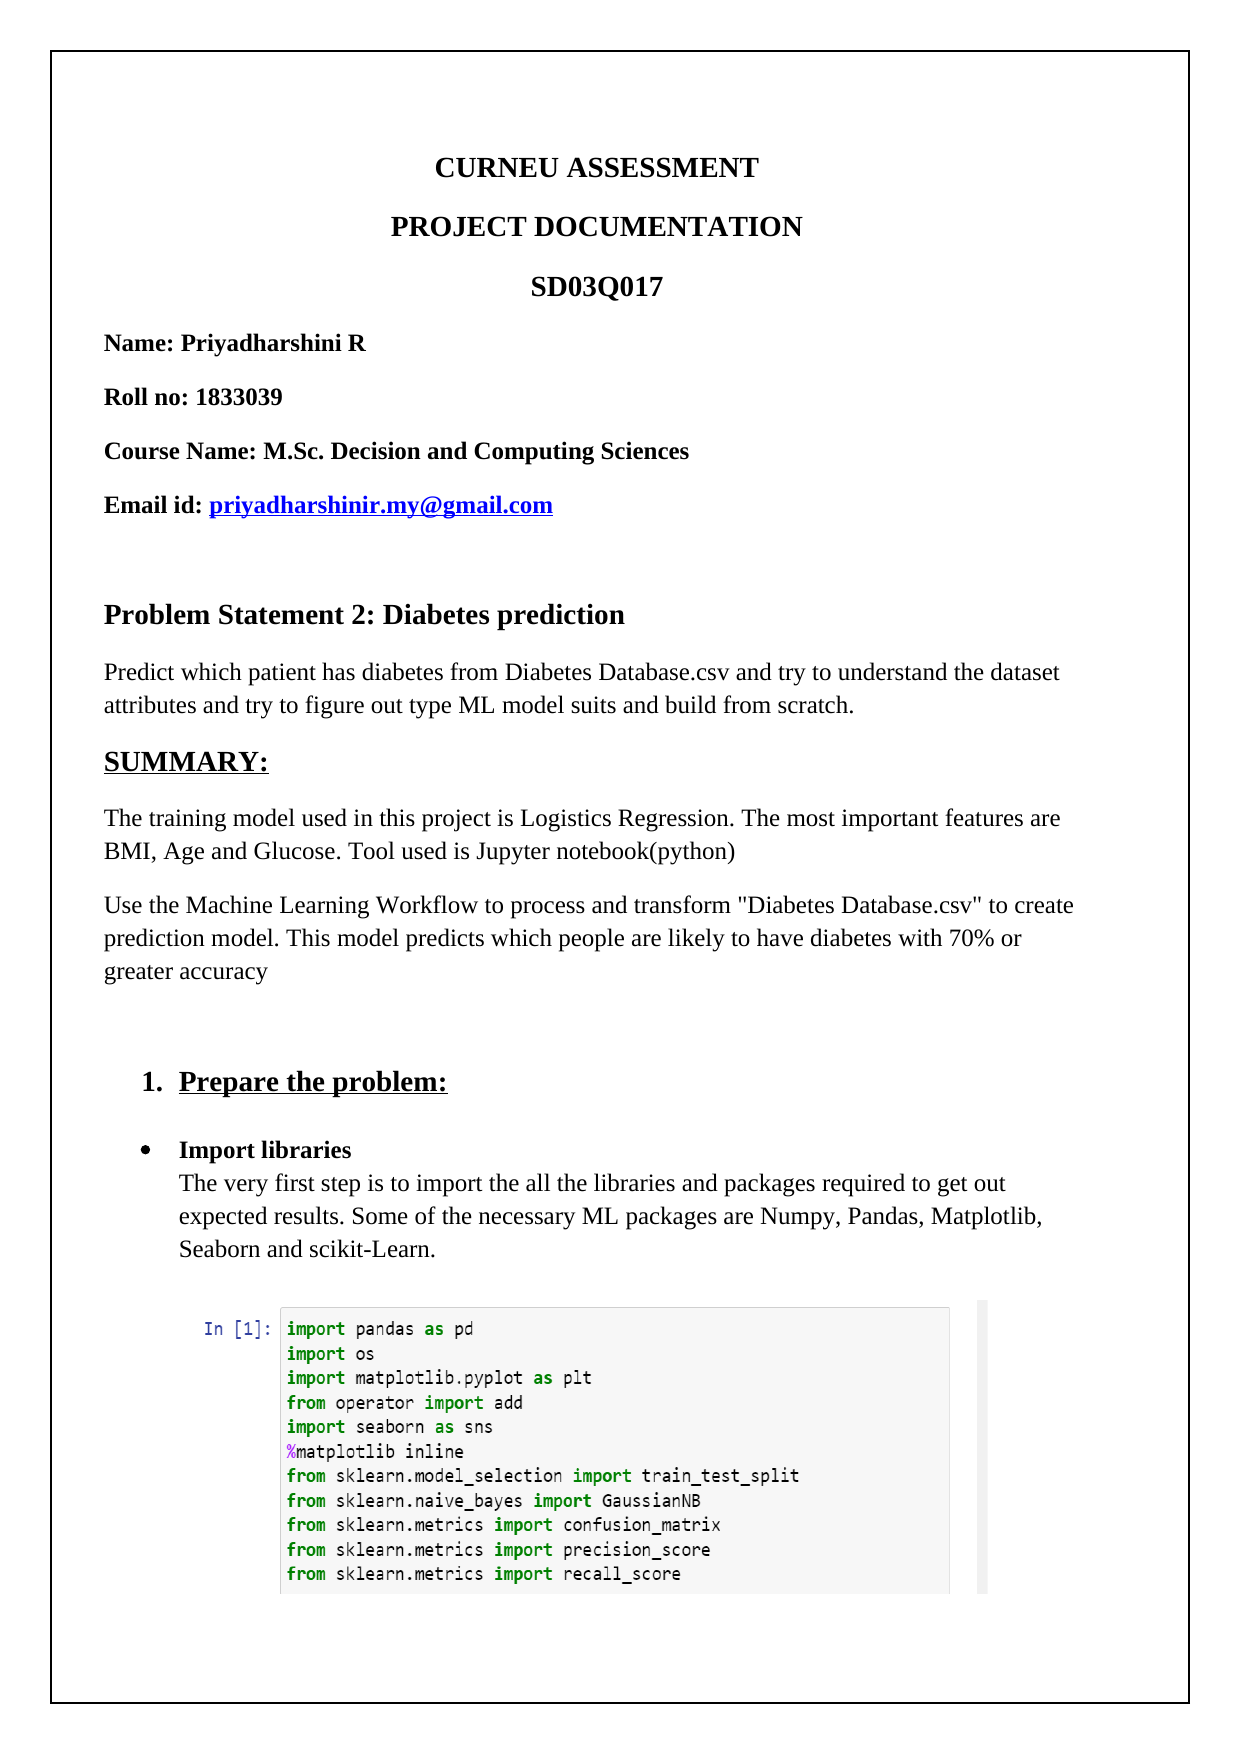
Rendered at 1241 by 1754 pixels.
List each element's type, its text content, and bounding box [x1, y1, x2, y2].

text Roll no: 1833039 [103, 382, 1090, 411]
text Problem Statement 2: Diabetes prediction [103, 597, 1090, 631]
text PROJECT DOCUMENTATION [103, 209, 1090, 243]
list The very first step is to import the all the libraries and packages required to get out expected results. Some of the necessary ML packages are Numpy, Pandas, Matplotlib, Seaborn and scikit-Learn. [178, 1168, 1090, 1263]
text The training model used in this project is Logistics Regression. The most important features are BMI, Age and Glucose. Tool used is Jupyter notebook(python) [103, 803, 1090, 865]
text Predict which patient has diabetes from Diabetes Database.csv and try to understand the dataset attributes and try to figure out type ML model suits and build from scratch. [103, 657, 1090, 718]
text SUMMARY: [103, 744, 1090, 777]
text Name: Priyadharshini R [103, 328, 1090, 357]
text SD03Q017 [103, 269, 1090, 302]
text Email id: priyadharshinir.my@gmail.com [103, 490, 1090, 518]
list Import libraries [141, 1135, 1090, 1164]
text Course Name: M.Sc. Decision and Computing Sciences [103, 436, 1090, 464]
text CURNEU ASSESSMENT [103, 150, 1090, 183]
text Use the Machine Learning Workflow to process and transform "Diabetes Database.csv" to create prediction model. This model predicts which people are likely to have diabetes with 70% or greater accuracy [103, 890, 1090, 985]
list Prepare the problem: [141, 1064, 1090, 1097]
picture [178, 1300, 988, 1594]
